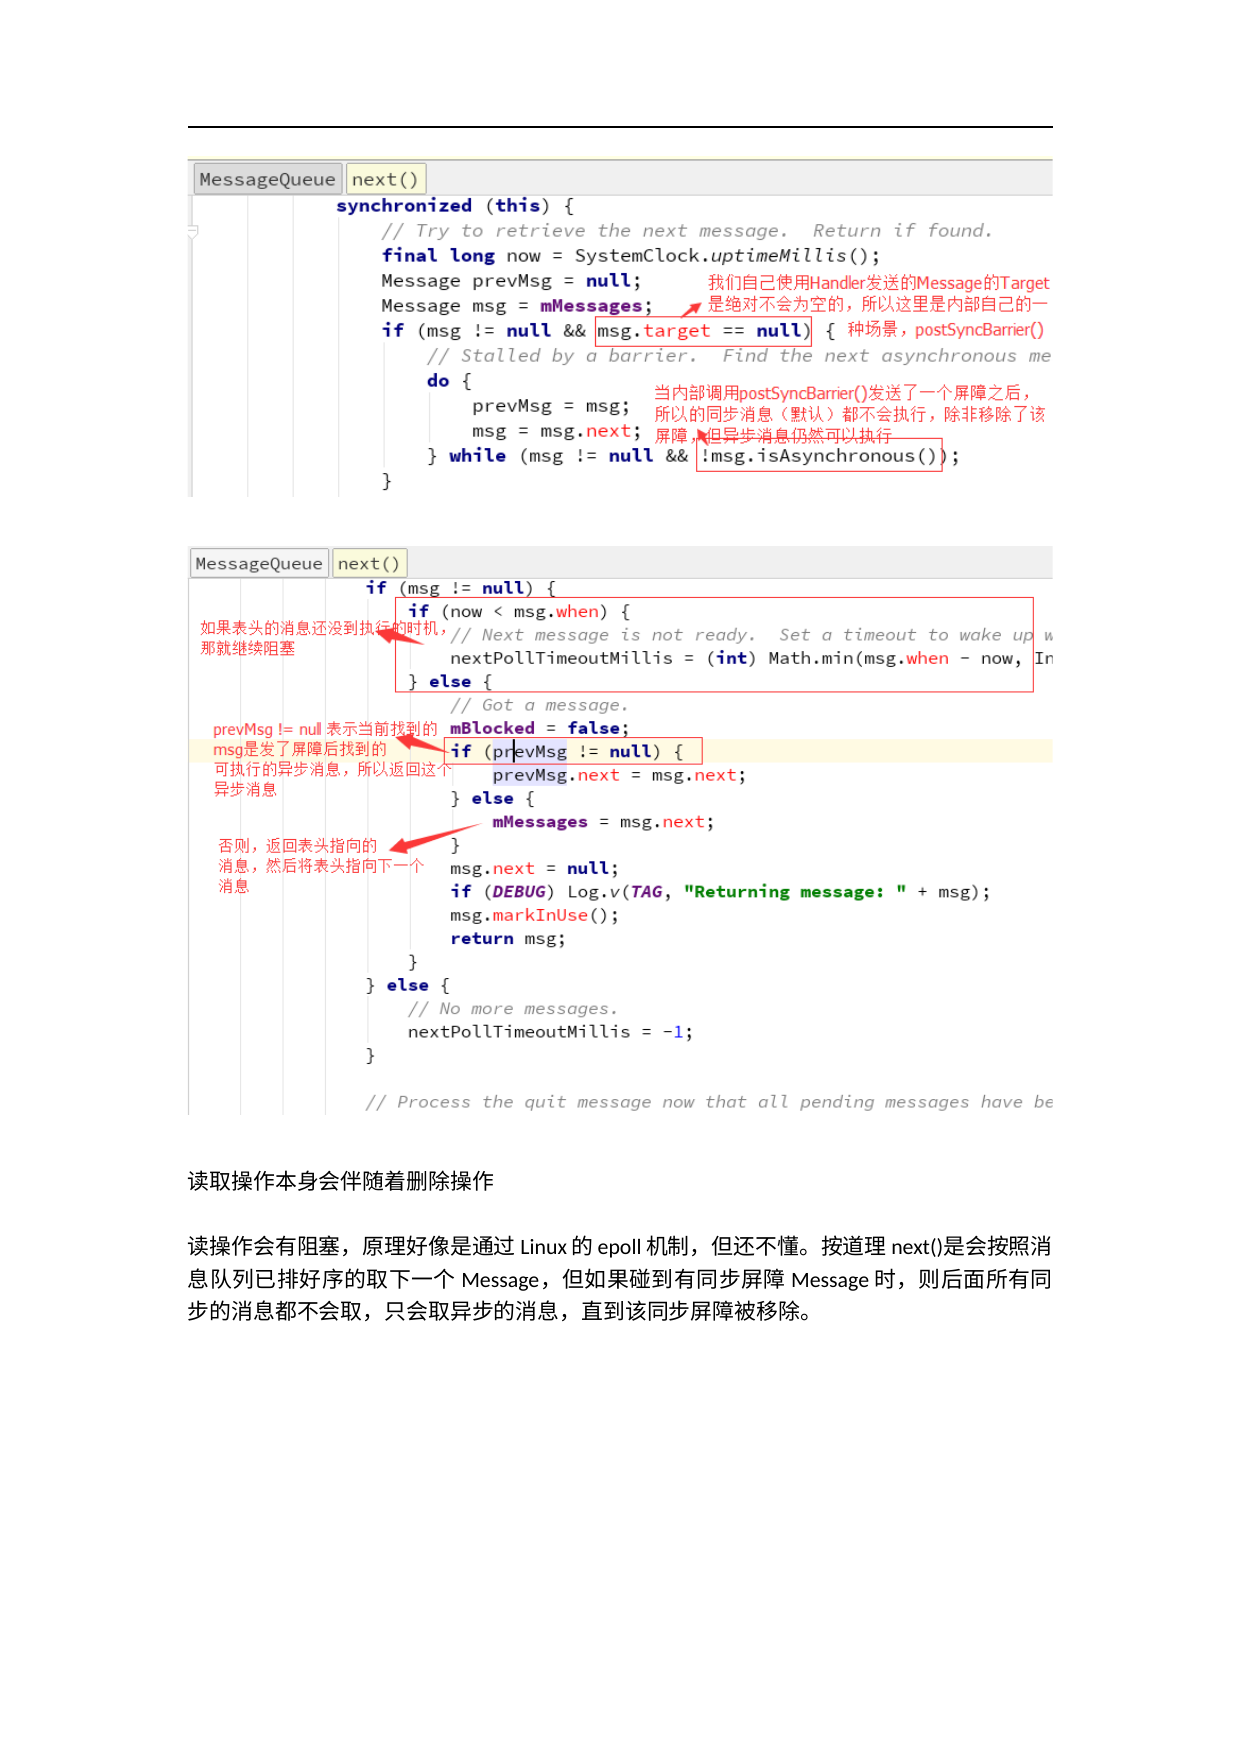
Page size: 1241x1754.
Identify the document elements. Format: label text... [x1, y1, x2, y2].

text 读操作会有阻塞，原理好像是通过Linux的epoll机制，但还不懂。按道理next()是会按照消息队列已排好序的取下一个Message，但如果碰到有同步屏障Message时，则后面所有同步的消息都不会取，只会取异步的消息，直到该同步屏障被移除。 [187, 1229, 1053, 1326]
picture [187, 156, 1053, 497]
text 读取操作本身会伴随着删除操作 [187, 1164, 1053, 1196]
picture [187, 546, 1053, 1115]
